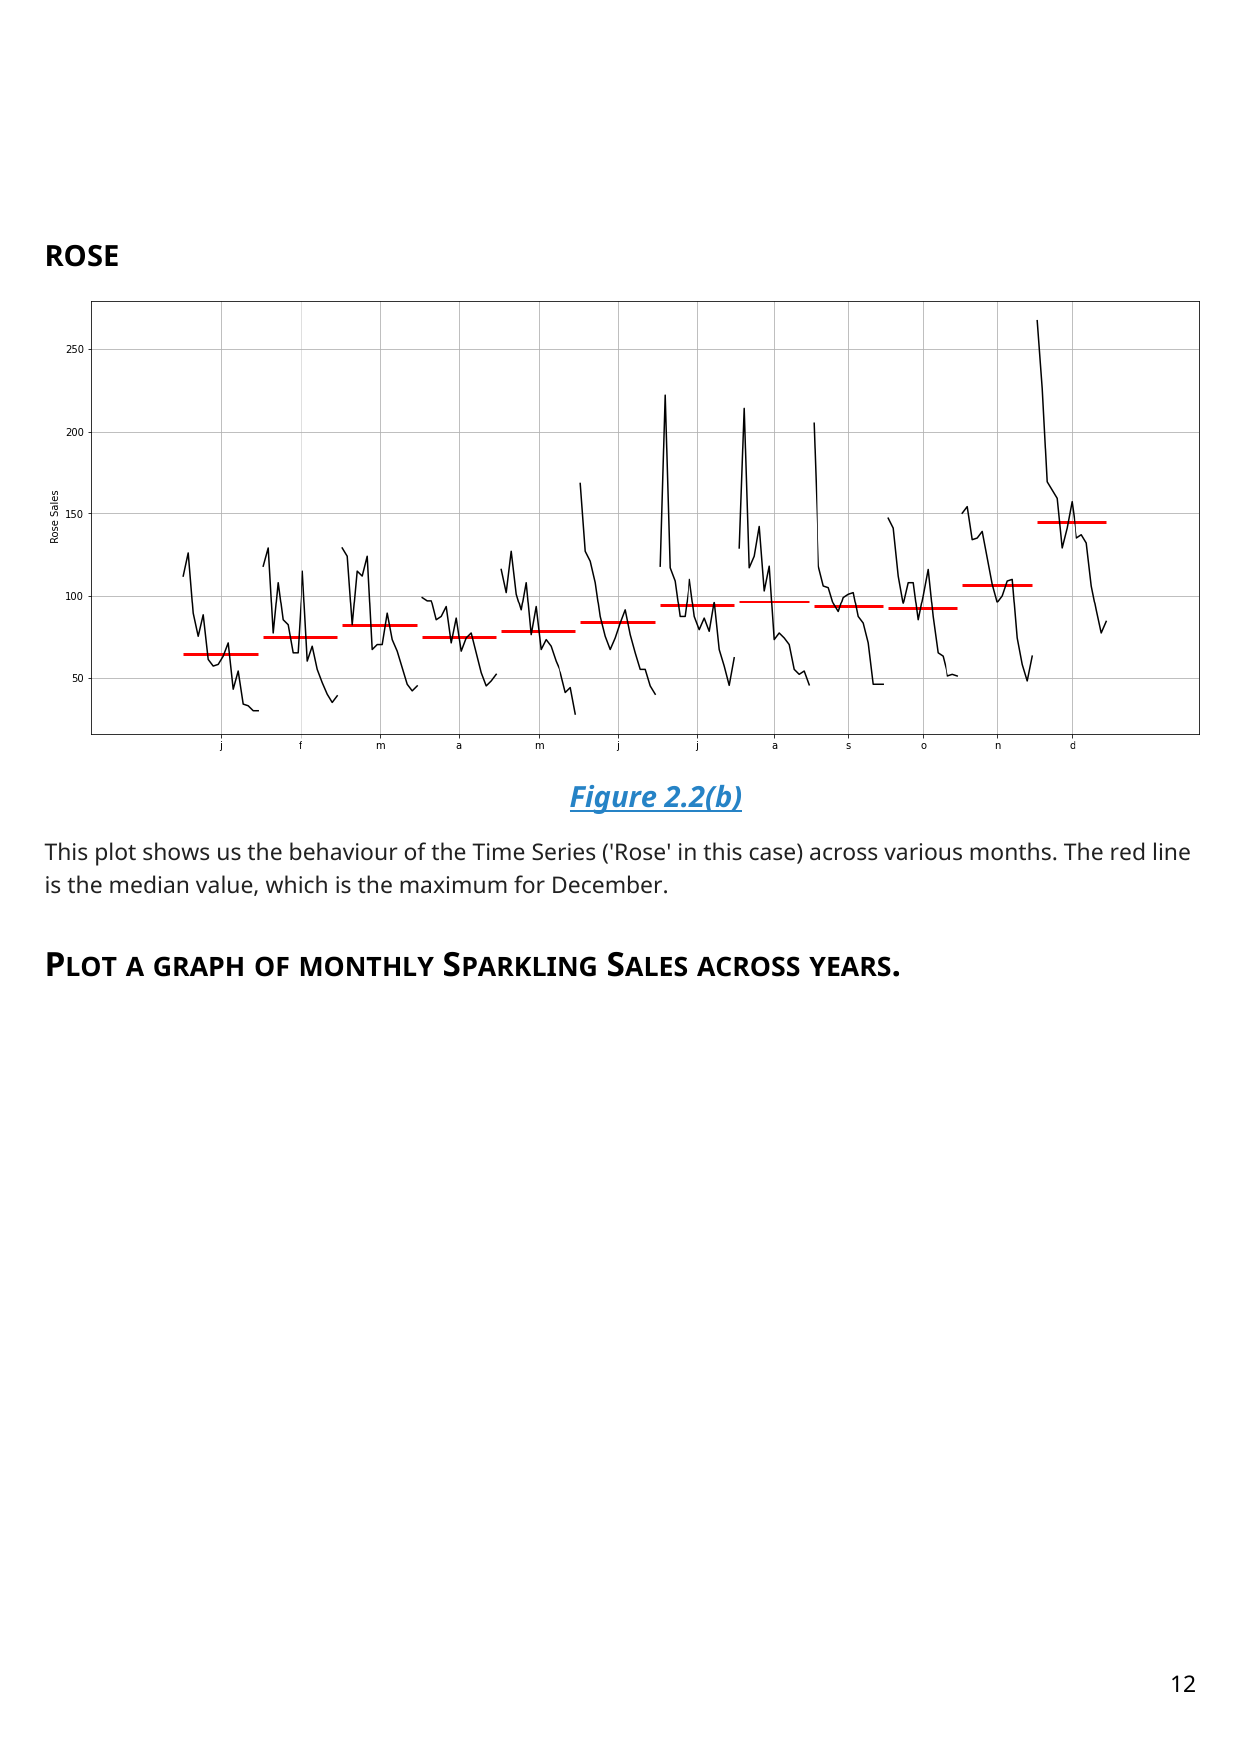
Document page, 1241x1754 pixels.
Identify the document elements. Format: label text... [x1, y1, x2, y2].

text This plot shows us the behaviour of the Time Series ('Rose' in this case) across various months. The red line is the median value, which is the maximum for December. [44, 836, 1196, 901]
text Figure 2.2(b) [44, 776, 1196, 816]
text ROSE [44, 235, 1196, 275]
picture [44, 294, 1204, 757]
subtitle Plot a graph of monthly Sparkling Sales across years. [44, 941, 1196, 986]
